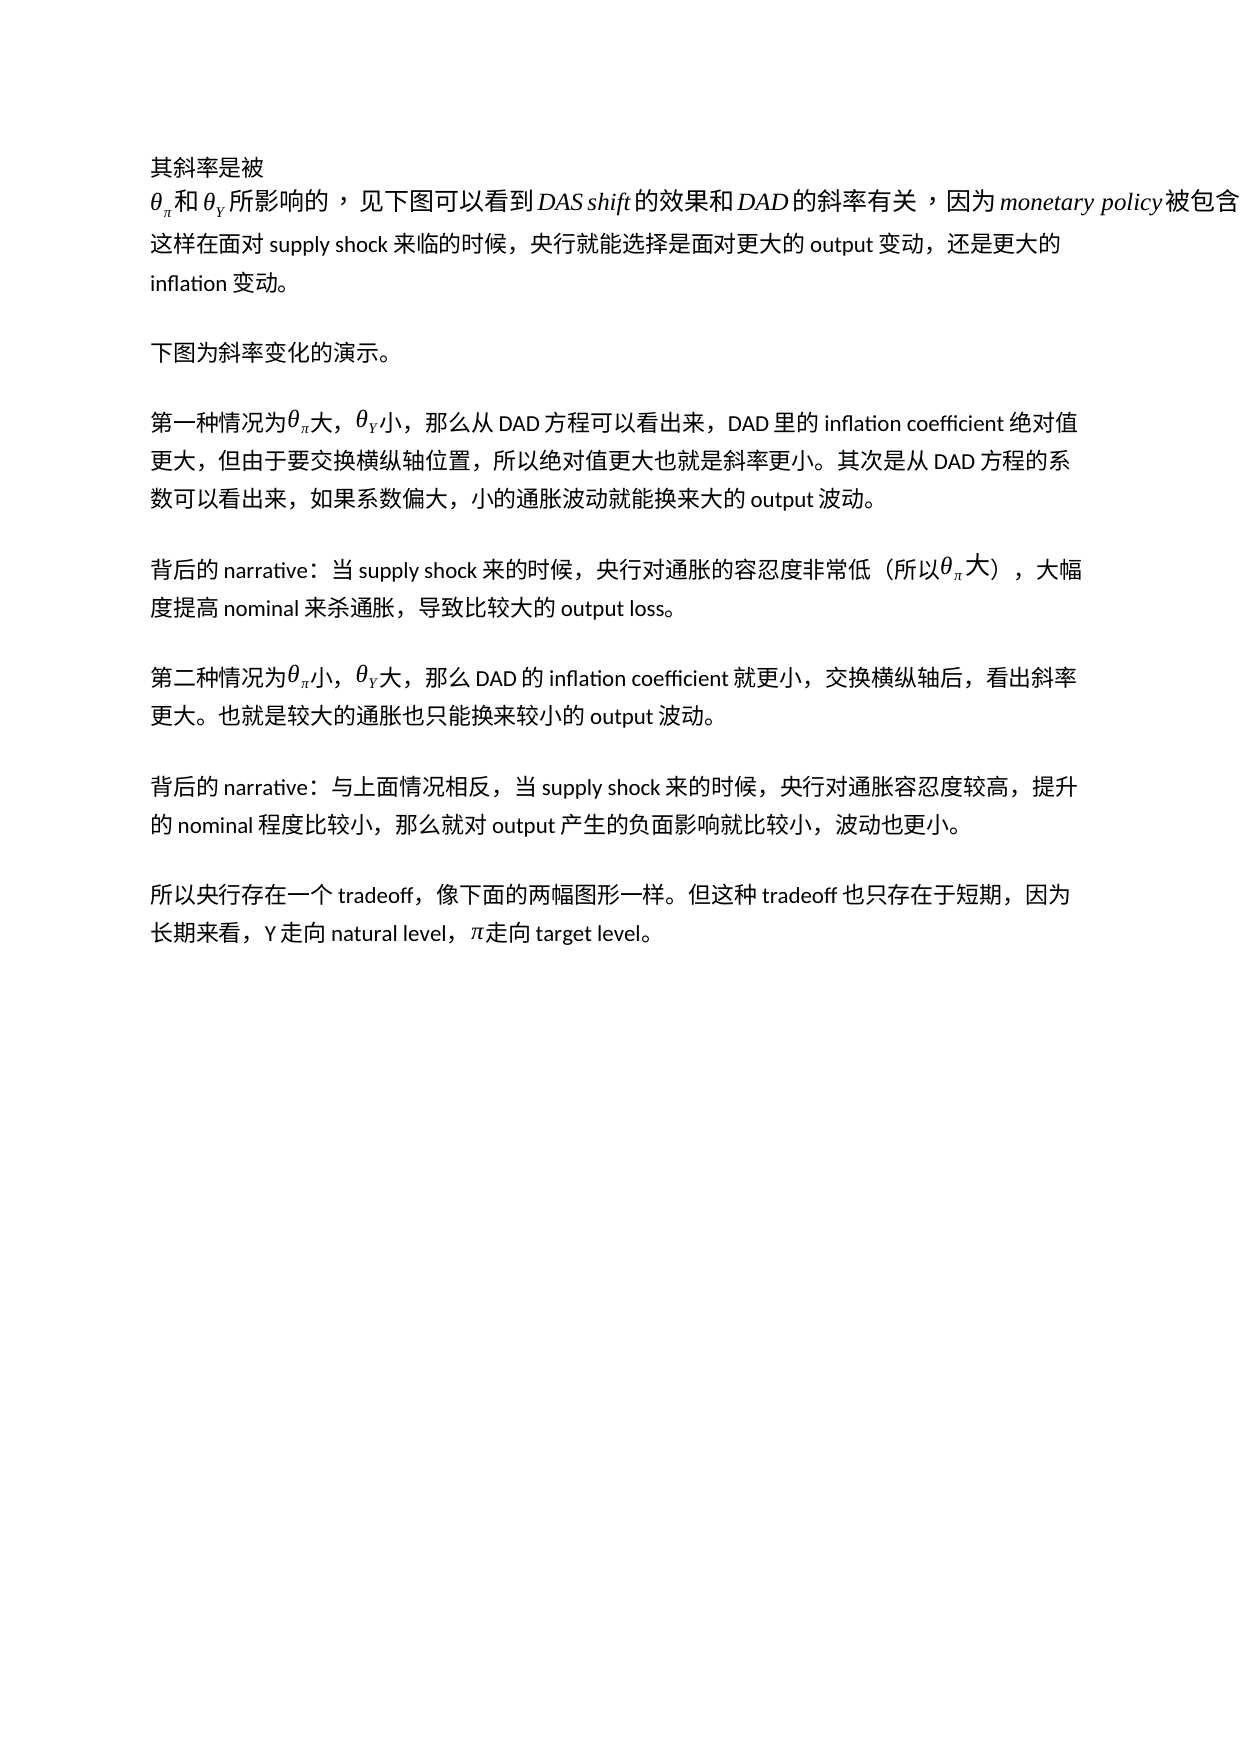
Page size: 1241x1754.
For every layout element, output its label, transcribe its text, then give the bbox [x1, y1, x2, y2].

text 其斜率是被这样在面对supply shock来临的时候，央行就能选择是面对更大的output变动，还是更大的inflation变动。 [150, 150, 1090, 298]
text 所以央行存在一个tradeoff，像下面的两幅图形一样。但这种tradeoff也只存在于短期，因为长期来看，Y走向natural level，走向target level。 [150, 877, 1090, 948]
text 背后的narrative：与上面情况相反，当supply shock来的时候，央行对通胀容忍度较高，提升的nominal程度比较小，那么就对output产生的负面影响就比较小，波动也更小。 [150, 768, 1090, 840]
text 第二种情况为小，大，那么DAD的inflation coefficient就更小，交换横纵轴后，看出斜率更大。也就是较大的通胀也只能换来较小的output波动。 [150, 660, 1090, 731]
text 背后的narrative：当supply shock来的时候，央行对通胀的容忍度非常低（所以），大幅度提高nominal来杀通胀，导致比较大的output loss。 [150, 552, 1090, 623]
text 第一种情况为大，小，那么从DAD方程可以看出来，DAD里的inflation coefficient绝对值更大，但由于要交换横纵轴位置，所以绝对值更大也就是斜率更小。其次是从DAD方程的系数可以看出来，如果系数偏大，小的通胀波动就能换来大的output波动。 [150, 405, 1090, 514]
text 下图为斜率变化的演示。 [150, 335, 1090, 368]
